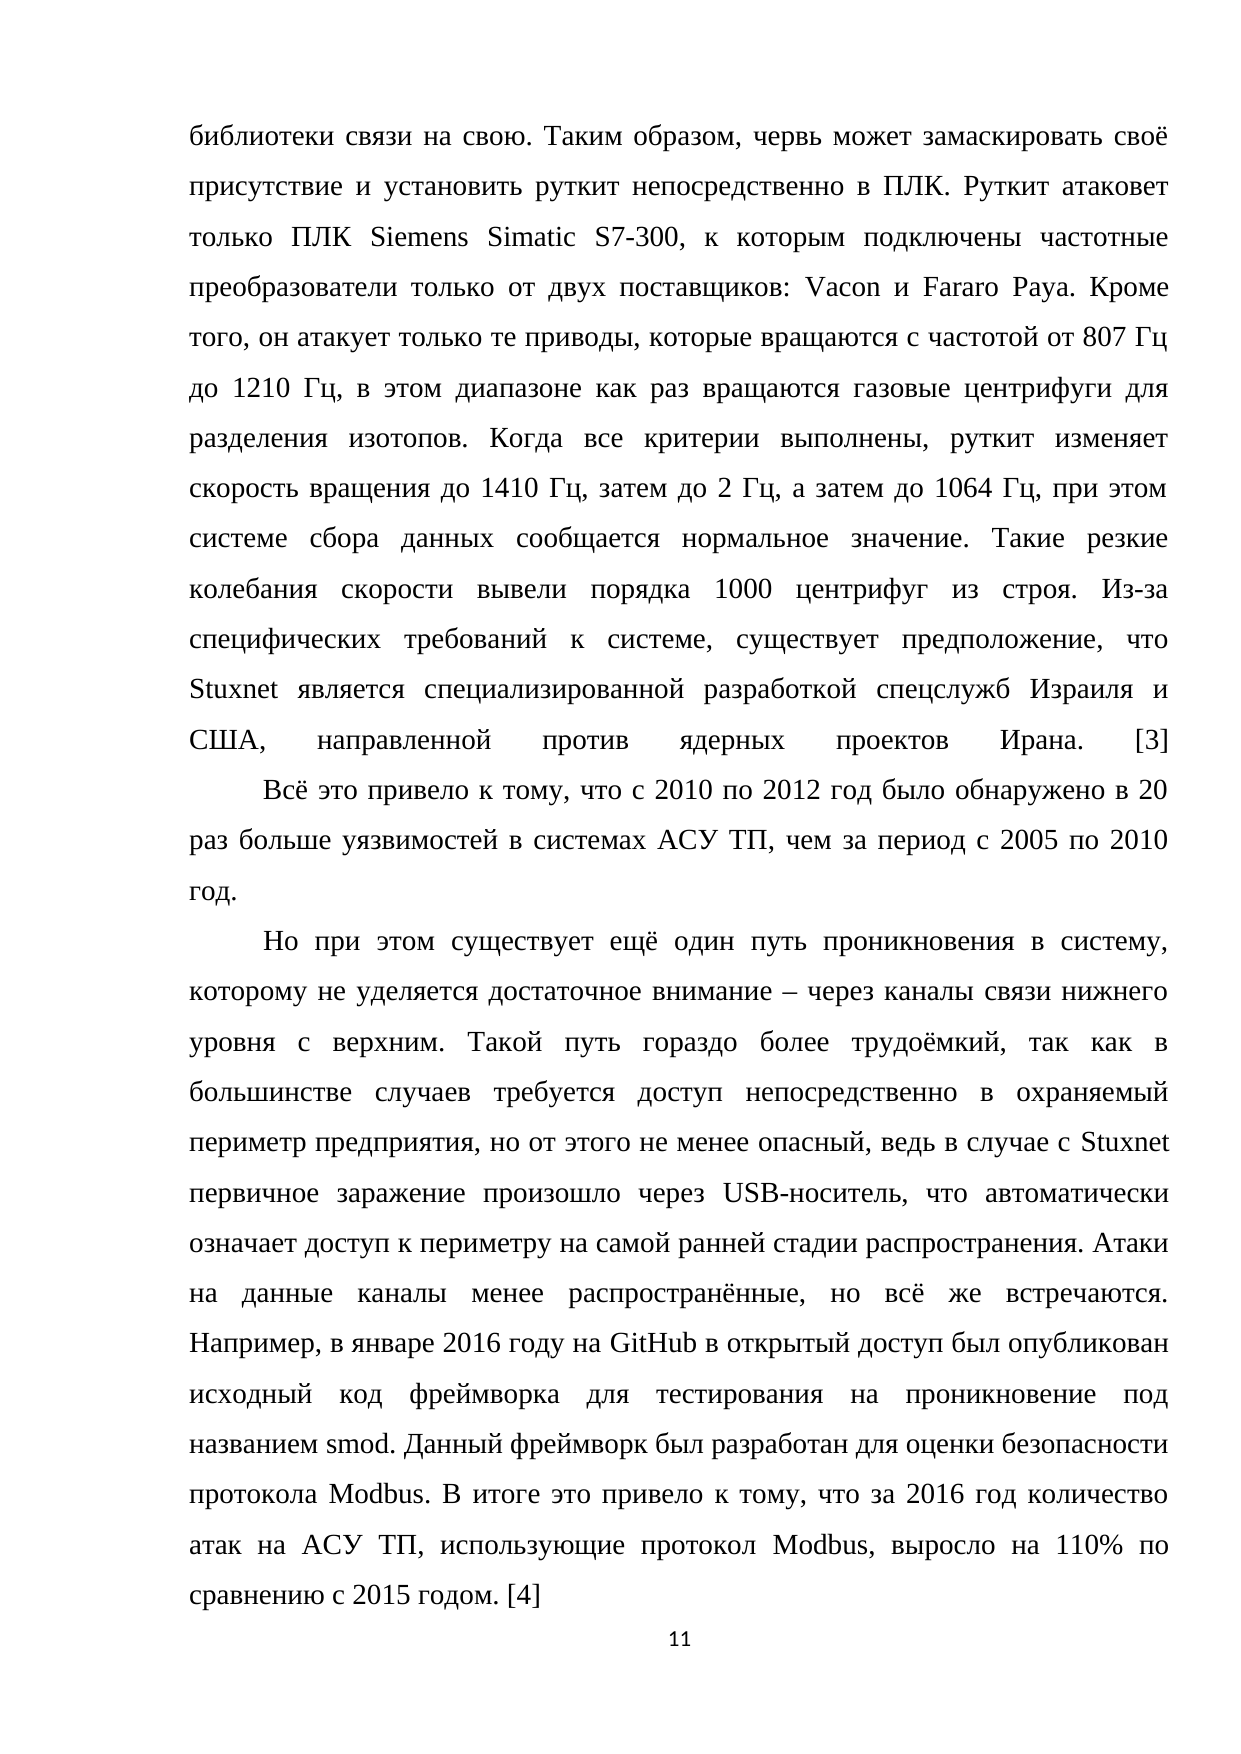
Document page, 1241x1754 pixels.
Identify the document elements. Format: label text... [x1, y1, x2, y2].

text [189, 118, 1169, 906]
text Но при этом существует ещё один путь проникновения в систему, которому не уделяется достаточное внимание – через каналы связи нижнего уровня с верхним. Такой путь гораздо более трудоёмкий, так как в большинстве случаев требуется доступ непосредственно в охраняемый периметр предприятия, но от этого не менее опасный, ведь в случае с Stuxnet первичное заражение произошло через USB-носитель, что автоматически означает доступ к периметру на самой ранней стадии распространения. Атаки на данные каналы менее распространённые, но всё же встречаются. Например, в январе 2016 году на GitHub в открытый доступ был опубликован исходный код фреймворка для тестирования на проникновение под названием smod. Данный фреймворк был разработан для оценки безопасности протокола Modbus. В итоге это привело к тому, что за 2016 год количество атак на АСУ ТП, использующие протокол Modbus, выросло на 110% по сравнению с 2015 годом. [4] [189, 923, 1169, 1611]
